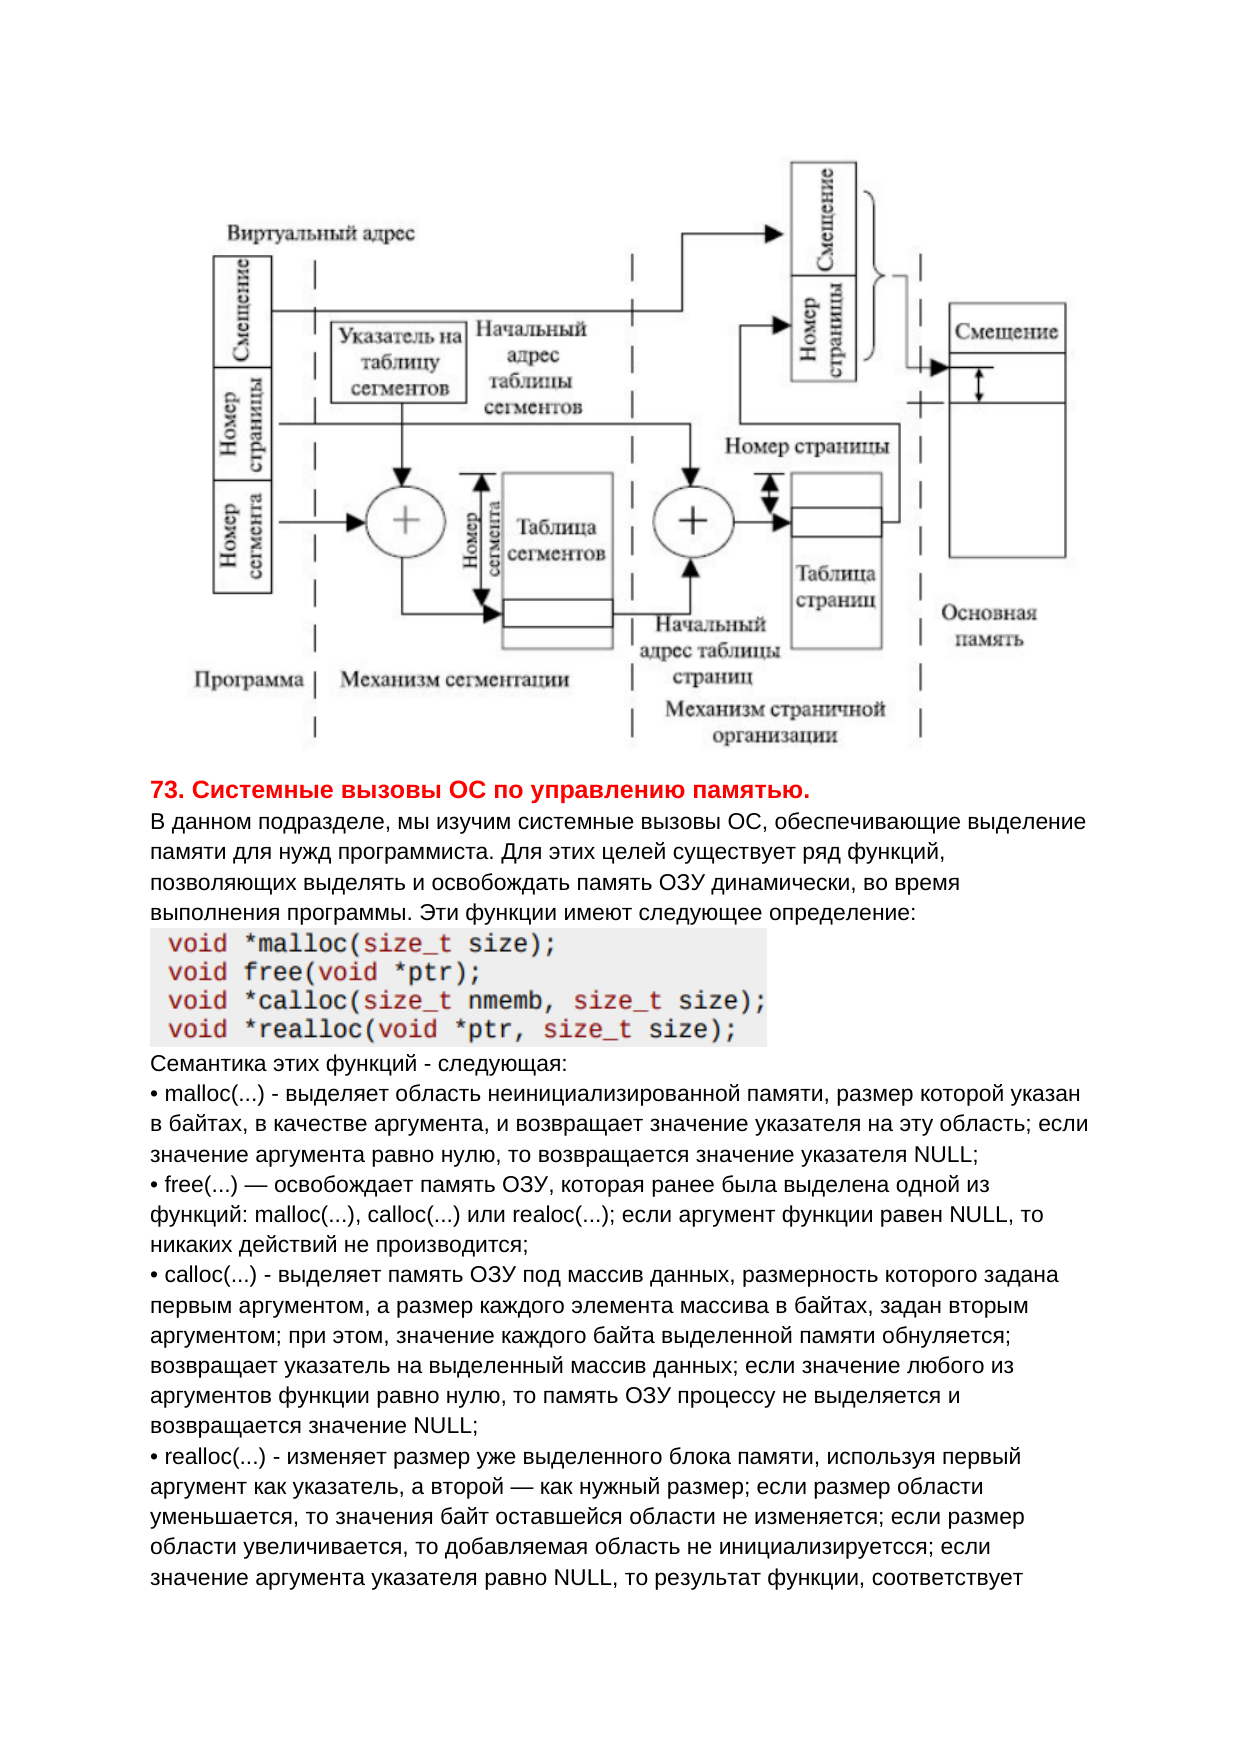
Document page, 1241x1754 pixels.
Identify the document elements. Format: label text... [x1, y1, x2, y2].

text В данном подразделе, мы изучим системные вызовы ОС, обеспечивающие выделение памяти для нужд программиста. Для этих целей существует ряд функций, позволяющих выделять и освобождать память ОЗУ динамически, во время выполнения программы. Эти функции имеют следующее определение: [150, 808, 1090, 925]
text Семантика этих функций - следующая: [150, 1050, 1090, 1076]
text • calloc(...) - выделяет память ОЗУ под массив данных, размерность которого задана первым аргументом, а размер каждого элемента массива в байтах, задан вторым аргументом; при этом, значение каждого байта выделенной памяти обнуляется; возвращает указатель на выделенный массив данных; если значение любого из аргументов функции равно нулю, то память ОЗУ процессу не выделяется и возвращается значение NULL; [150, 1261, 1090, 1439]
text • free(...) — освобождает память ОЗУ, которая ранее была выделена одной из функций: malloc(...), calloc(...) или realoc(...); если аргумент функции равен NULL, то никаких действий не производится; [150, 1171, 1090, 1258]
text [150, 1443, 1090, 1590]
text 73. Системные вызовы ОС по управлению памятью. [150, 771, 1090, 804]
text • malloc(...) - выделяет область неинициализированной памяти, размер которой указан в байтах, в качестве аргумента, и возвращает значение указателя на эту область; если значение аргумента равно нулю, то возвращается значение указателя NULL; [150, 1080, 1090, 1167]
picture [150, 150, 1091, 771]
picture [150, 928, 768, 1047]
